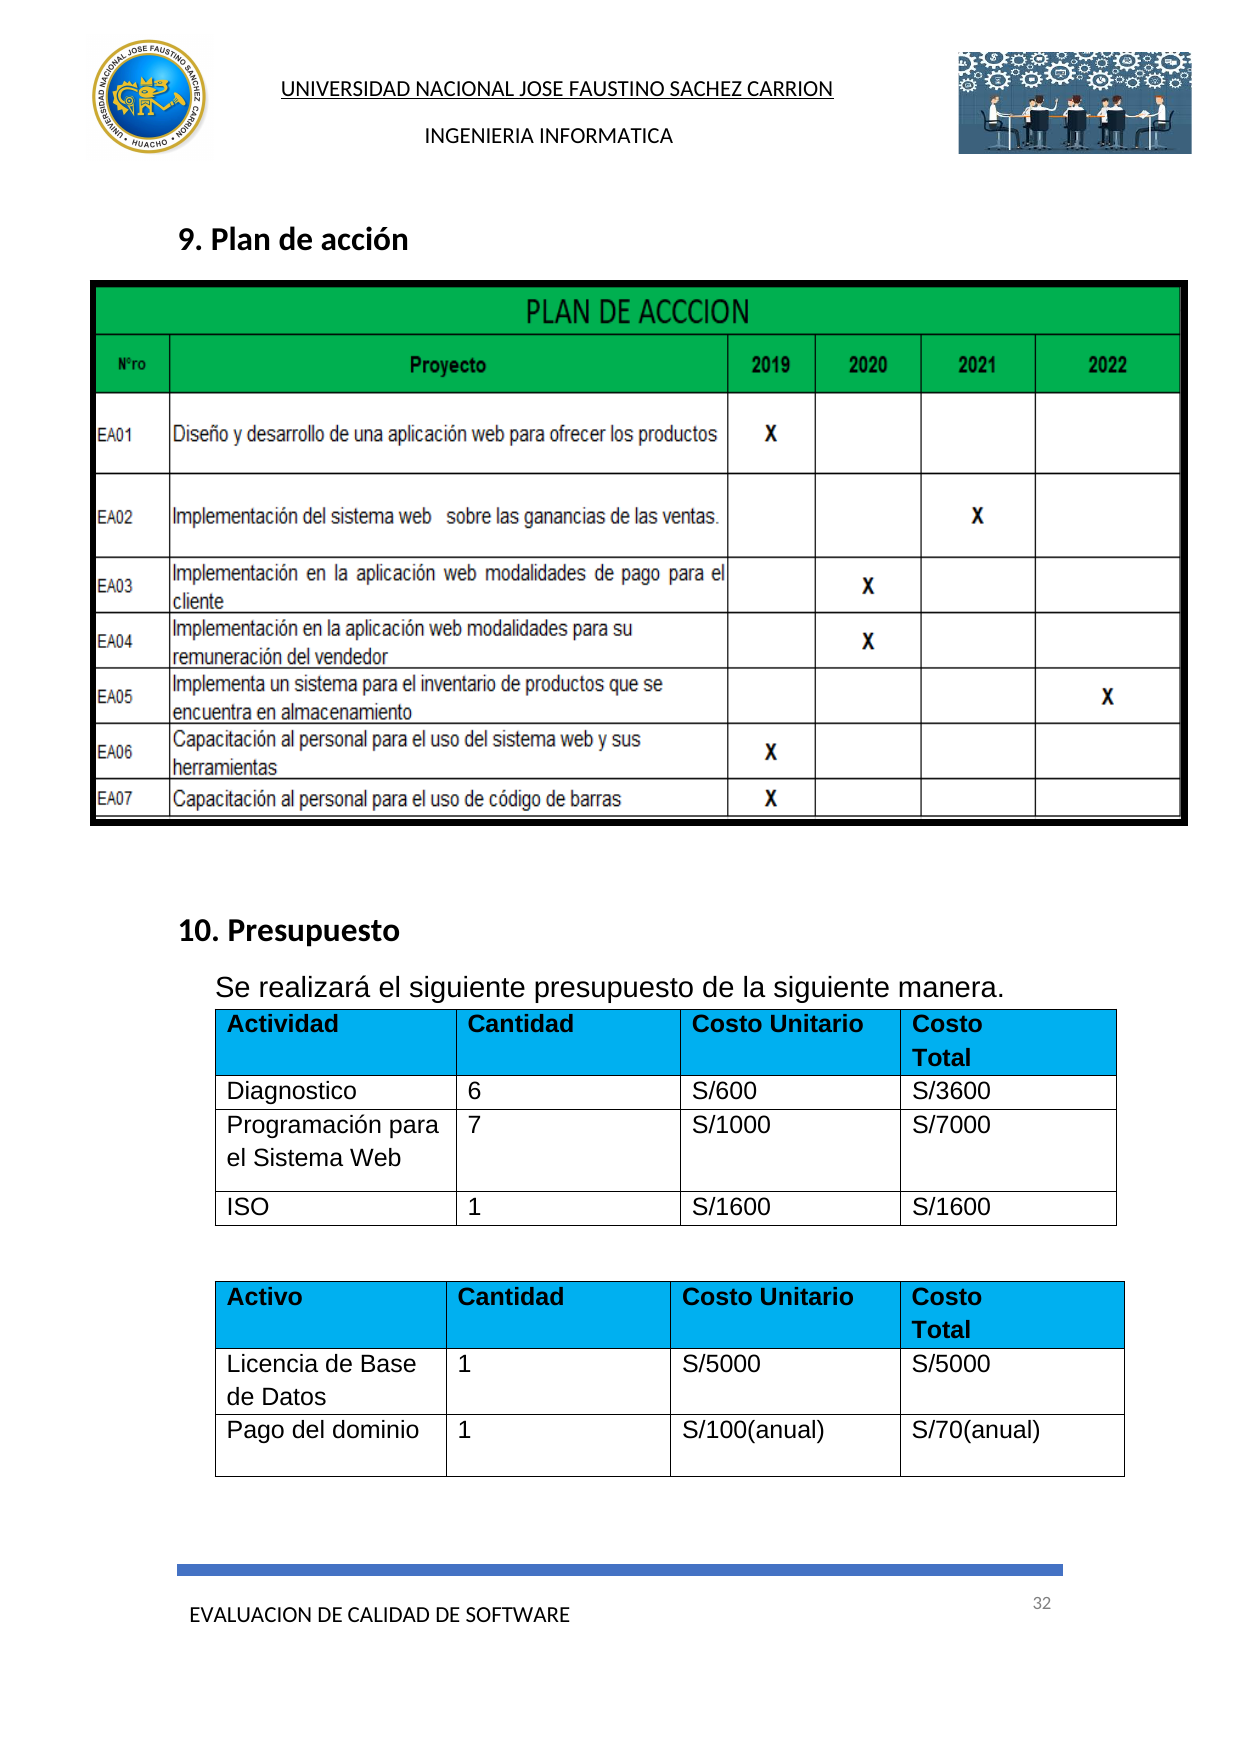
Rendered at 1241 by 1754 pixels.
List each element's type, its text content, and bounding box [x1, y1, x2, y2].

table_cell Diagnostico [216, 1076, 456, 1109]
picture [96, 287, 1181, 819]
table_cell 1 [447, 1349, 670, 1414]
table_cell S/1000 [681, 1110, 900, 1191]
table_cell S/7000 [901, 1110, 1116, 1191]
text 10. Presupuesto [177, 909, 1063, 950]
table_header Activo [216, 1282, 446, 1348]
table_cell S/1600 [901, 1192, 1116, 1225]
table_header Costo Total [901, 1282, 1124, 1348]
table_cell S/5000 [671, 1349, 900, 1414]
table_cell ISO [216, 1192, 456, 1225]
table_cell S/1600 [681, 1192, 900, 1225]
table_cell S/70(anual) [901, 1415, 1124, 1476]
table_cell S/100(anual) [671, 1415, 900, 1476]
table_cell S/600 [681, 1076, 900, 1109]
table_cell Pago del dominio [216, 1415, 446, 1476]
table_cell 7 [457, 1110, 680, 1191]
picture [958, 52, 1192, 154]
table_header Costo Total [901, 1010, 1116, 1075]
table_header Cantidad [447, 1282, 670, 1348]
table_header Cantidad [457, 1010, 680, 1075]
table_cell 1 [447, 1415, 670, 1476]
text 9. Plan de acción [177, 218, 1063, 259]
table_cell S/5000 [901, 1349, 1124, 1414]
table_cell Licencia de Base de Datos [216, 1349, 446, 1414]
table_header Costo Unitario [681, 1010, 900, 1075]
table_cell 1 [457, 1192, 680, 1225]
table_cell S/3600 [901, 1076, 1116, 1109]
table_header Costo Unitario [671, 1282, 900, 1348]
table_cell 6 [457, 1076, 680, 1109]
table_header Actividad [216, 1010, 456, 1075]
table_cell Programación para el Sistema Web [216, 1110, 456, 1191]
list Se realizará el siguiente presupuesto de la siguiente manera. [215, 970, 1063, 1003]
picture [85, 34, 214, 161]
